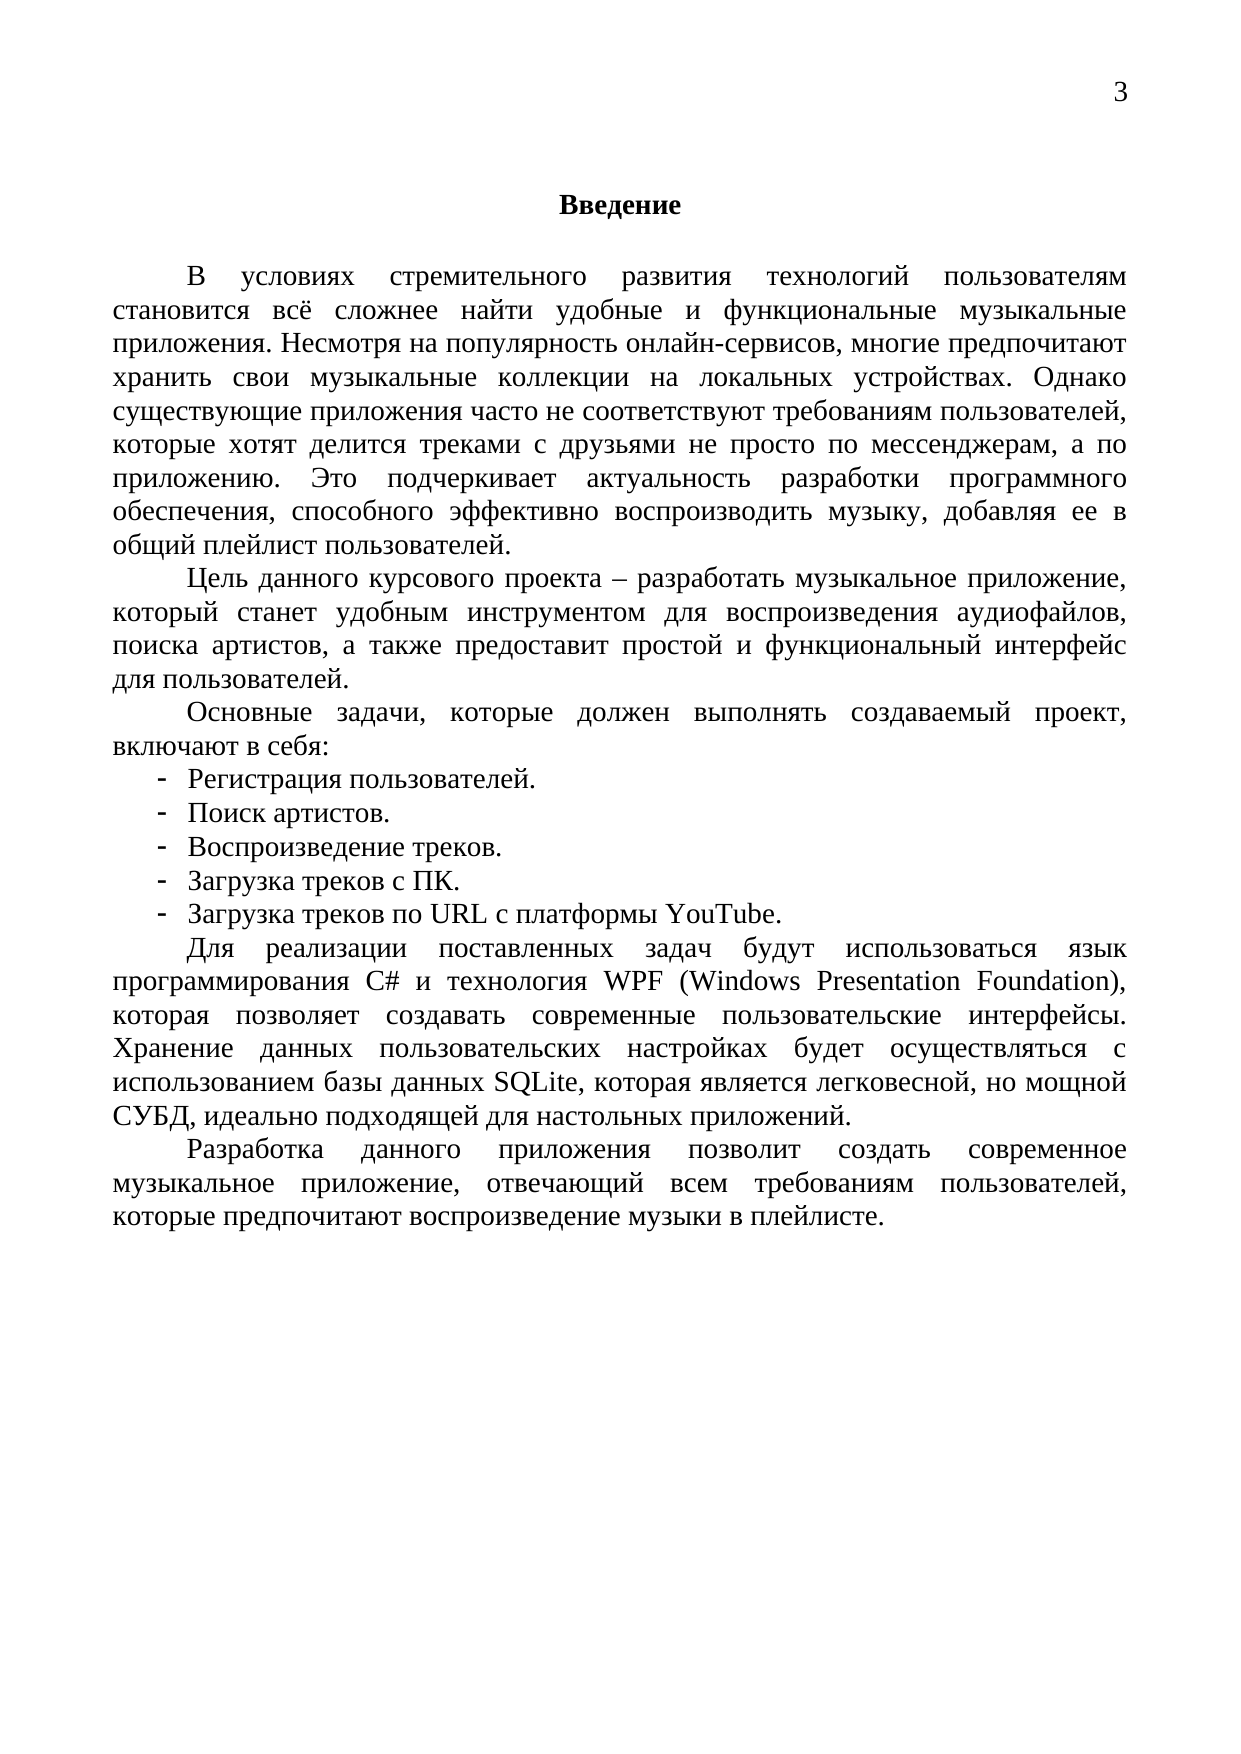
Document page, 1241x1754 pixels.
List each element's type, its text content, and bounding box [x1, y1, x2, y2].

text Для реализации поставленных задач будут использоваться язык программирования C# и технология WPF (Windows Presentation Foundation), которая позволяет создавать современные пользовательские интерфейсы. Хранение данных пользовательских настройках будет осуществляться с использованием базы данных SQLite, которая является легковесной, но мощной СУБД, идеально подходящей для настольных приложений. [112, 930, 1128, 1131]
list Воспроизведение треков. [112, 829, 1119, 863]
list Поиск артистов. [112, 795, 1119, 829]
text Цель данного курсового проекта – разработать музыкальное приложение, который станет удобным инструментом для воспроизведения аудиофайлов, поиска артистов, а также предоставит простой и функциональный интерфейс для пользователей. [112, 560, 1128, 694]
list Загрузка треков по URL с платформы YouTube. [112, 896, 1119, 930]
text Введение [112, 187, 1128, 221]
text В условиях стремительного развития технологий пользователям становится всё сложнее найти удобные и функциональные музыкальные приложения. Несмотря на популярность онлайн-сервисов, многие предпочитают хранить свои музыкальные коллекции на локальных устройствах. Однако существующие приложения часто не соответствуют требованиям пользователей, которые хотят делится треками с друзьями не просто по мессенджерам, а по приложению. Это подчеркивает актуальность разработки программного обеспечения, способного эффективно воспроизводить музыку, добавляя ее в общий плейлист пользователей. [112, 258, 1128, 560]
list Регистрация пользователей. [112, 762, 1119, 795]
list Загрузка треков с ПК. [112, 863, 1119, 896]
text Основные задачи, которые должен выполнять создаваемый проект, включают в себя: [112, 694, 1128, 762]
text Разработка данного приложения позволит создать современное музыкальное приложение, отвечающий всем требованиям пользователей, которые предпочитают воспроизведение музыки в плейлисте. [112, 1131, 1128, 1232]
